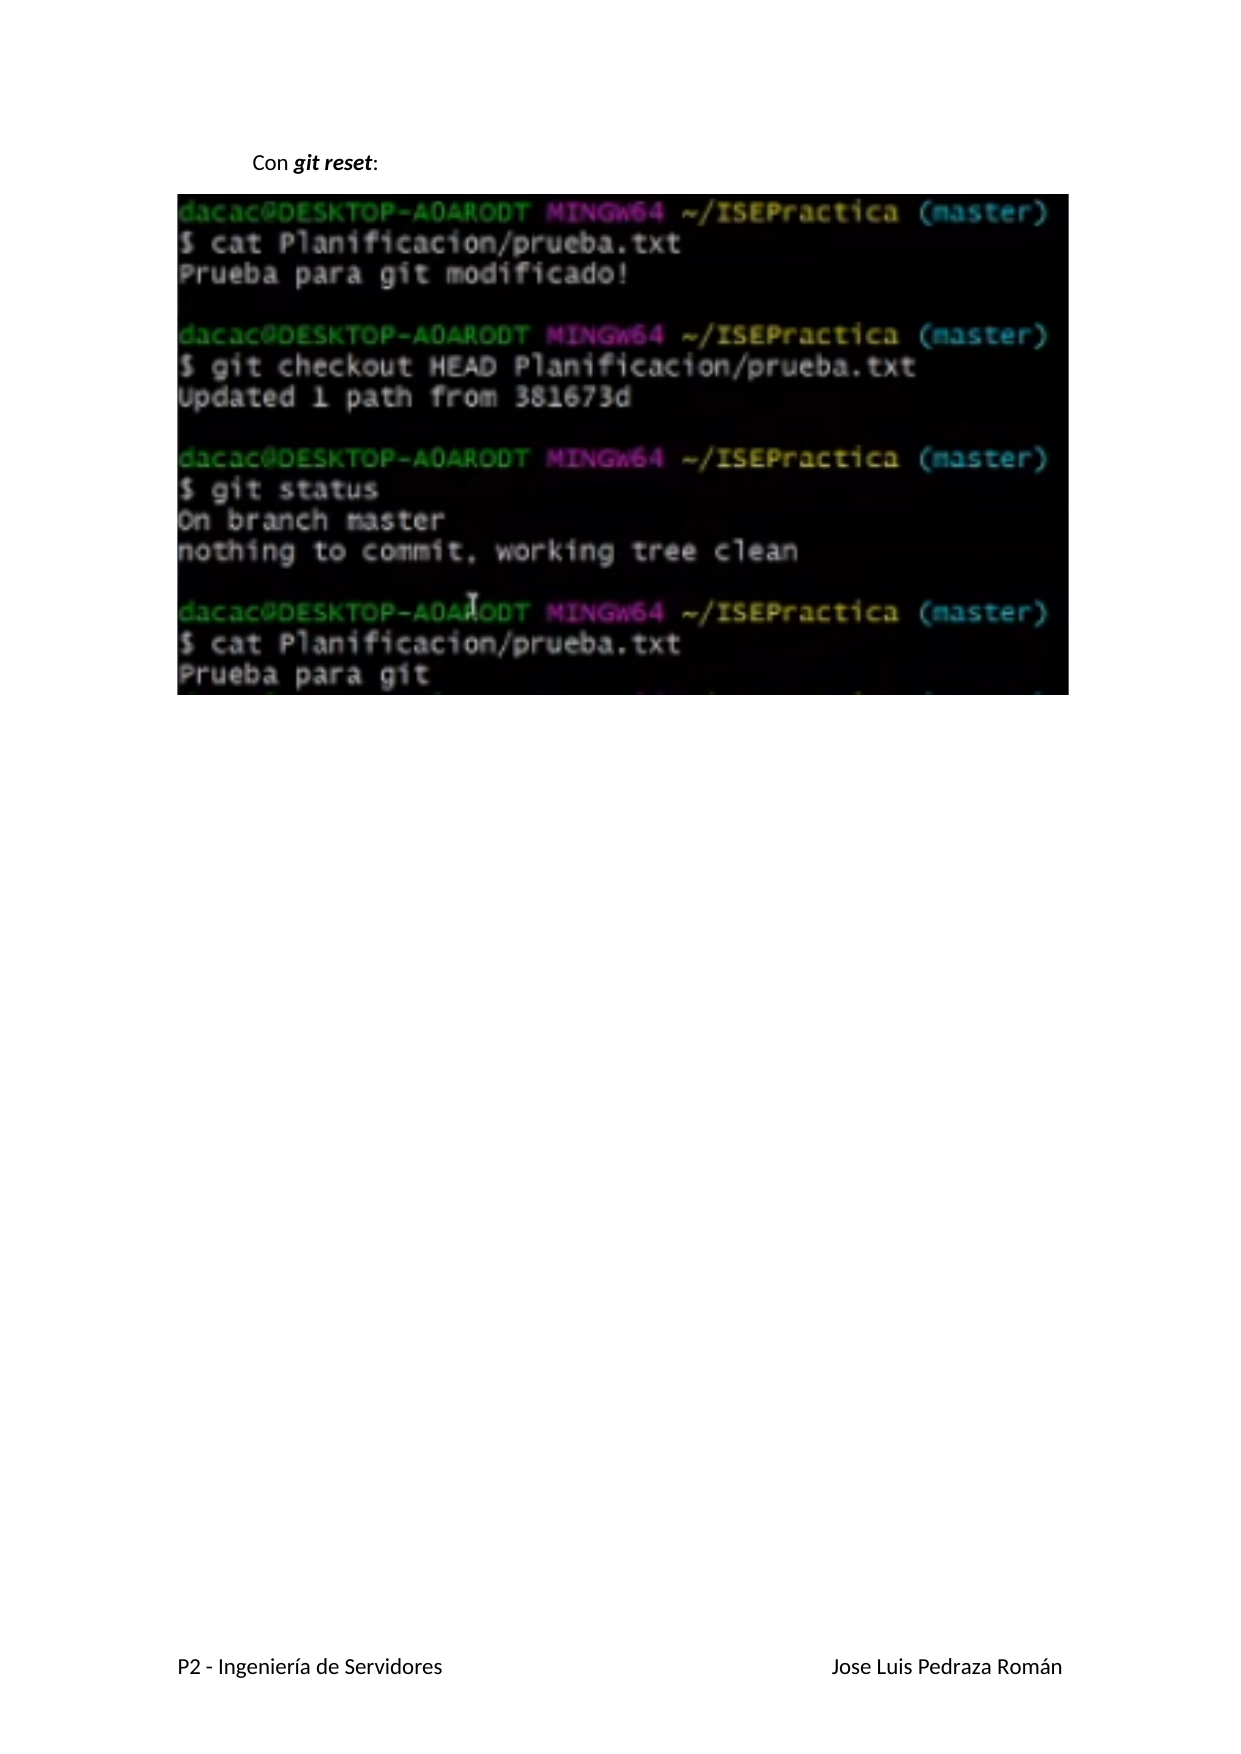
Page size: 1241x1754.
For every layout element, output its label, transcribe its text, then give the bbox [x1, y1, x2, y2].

picture [177, 194, 1069, 695]
list Con git reset: [252, 148, 1063, 176]
